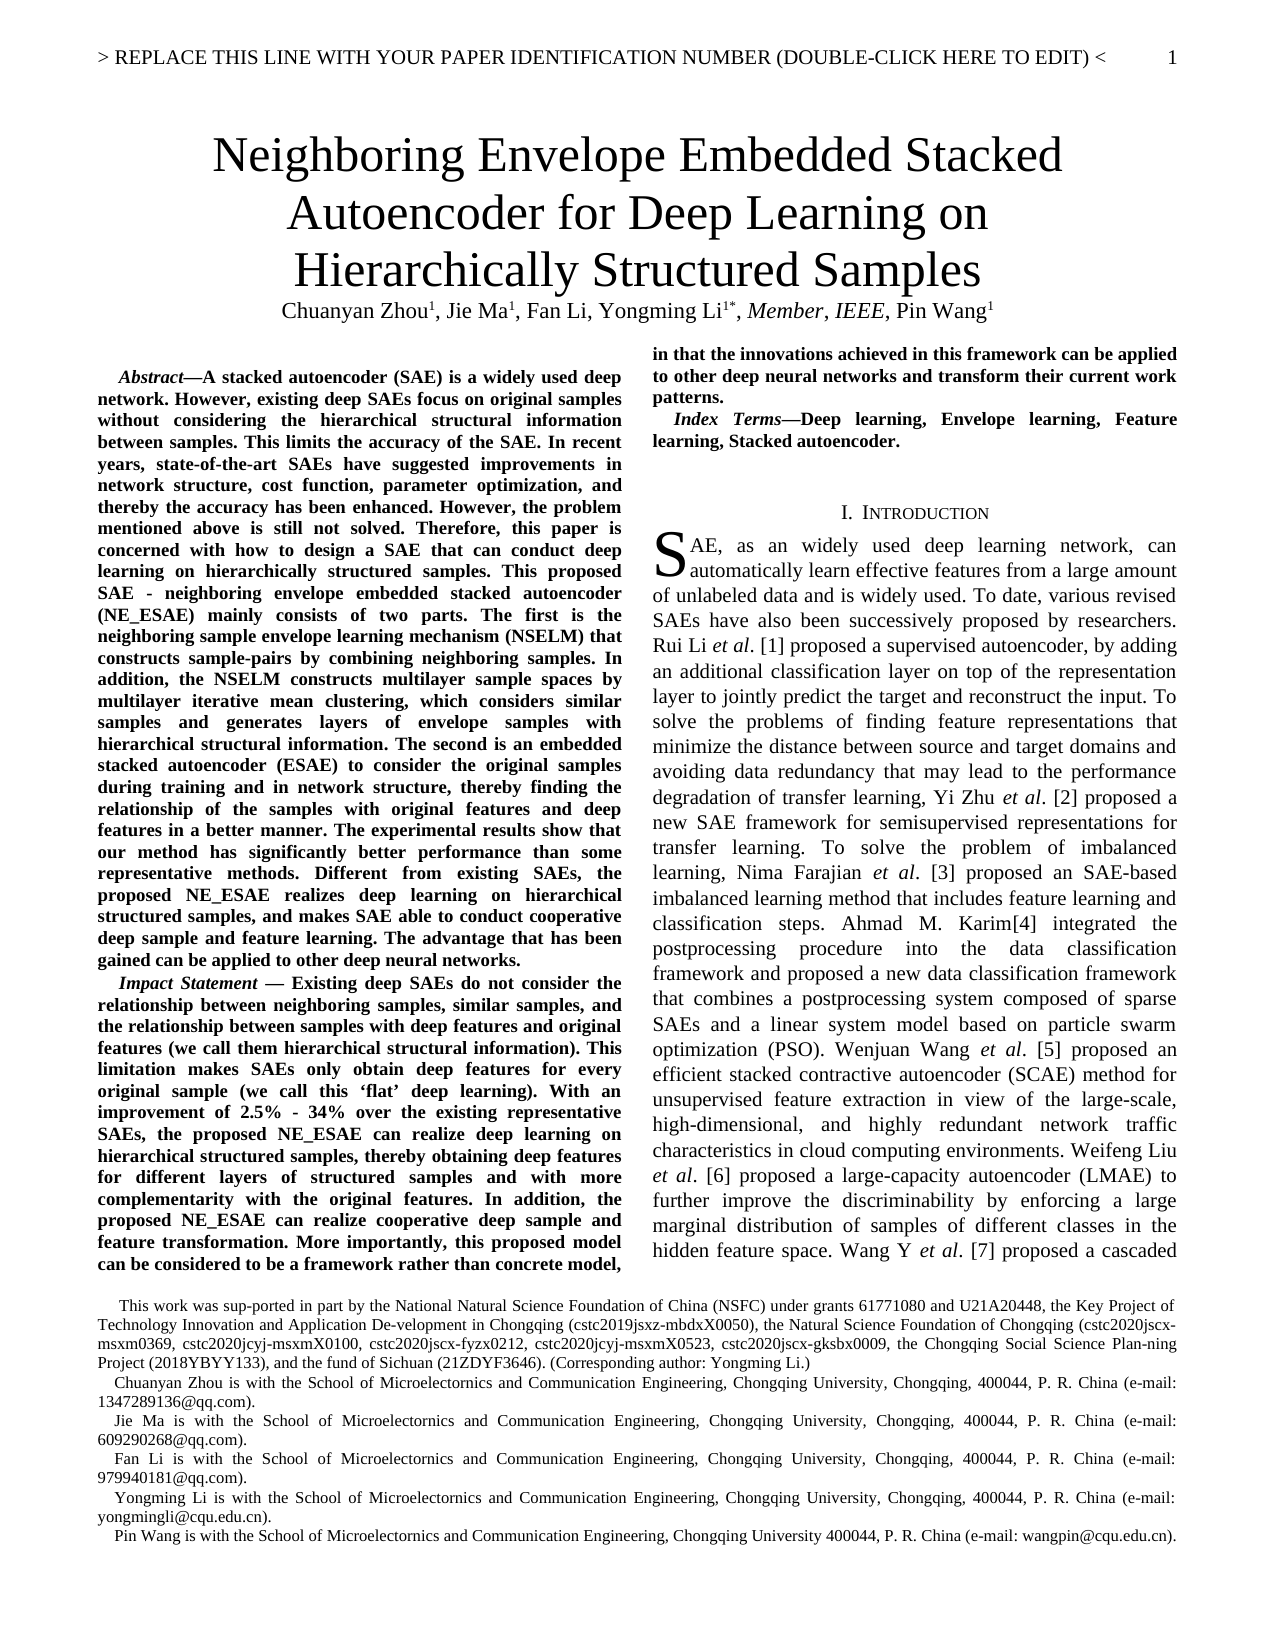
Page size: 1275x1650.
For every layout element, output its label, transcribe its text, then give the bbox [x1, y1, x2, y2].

text Chuanyan Zhou1, Jie Ma1, Fan Li, Yongming Li1*, Member, IEEE, Pin Wang1 [150, 297, 1125, 324]
text Impact Statement — Existing deep SAEs do not consider the relationship between neighboring samples, similar samples, and the relationship between samples with deep features and original features (we call them hierarchical structural information). This limitation makes SAEs only obtain deep features for every original sample (we call this ‘flat’ deep learning). With an improvement of 2.5% - 34% over the existing representative SAEs, the proposed NE_ESAE can realize deep learning on hierarchical structured samples, thereby obtaining deep features for different layers of structured samples and with more complementarity with the original features. In addition, the proposed NE_ESAE can realize cooperative deep sample and feature transformation. More importantly, this proposed model can be considered to be a framework rather than concrete model, in that the innovations achieved in this framework can be applied to other deep neural networks and transform their current work patterns. [97, 972, 622, 1274]
text Impact Statement — Existing deep SAEs do not consider the relationship between neighboring samples, similar samples, and the relationship between samples with deep features and original features (we call them hierarchical structural information). This limitation makes SAEs only obtain deep features for every original sample (we call this ‘flat’ deep learning). With an improvement of 2.5% - 34% over the existing representative SAEs, the proposed NE_ESAE can realize deep learning on hierarchical structured samples, thereby obtaining deep features for different layers of structured samples and with more complementarity with the original features. In addition, the proposed NE_ESAE can realize cooperative deep sample and feature transformation. More importantly, this proposed model can be considered to be a framework rather than concrete model, in that the innovations achieved in this framework can be applied to other deep neural networks and transform their current work patterns. [652, 105, 1177, 408]
title Neighboring Envelope Embedded Stacked Autoencoder for Deep Learning on Hierarchically Structured Samples [150, 125, 1125, 297]
text Abstract—A stacked autoencoder (SAE) is a widely used deep network. However, existing deep SAEs focus on original samples without considering the hierarchical structural information between samples. This limits the accuracy of the SAE. In recent years, state-of-the-art SAEs have suggested improvements in network structure, cost function, parameter optimization, and thereby the accuracy has been enhanced. However, the problem mentioned above is still not solved. Therefore, this paper is concerned with how to design a SAE that can conduct deep learning on hierarchically structured samples. This proposed SAE - neighboring envelope embedded stacked autoencoder (NE_ESAE) mainly consists of two parts. The first is the neighboring sample envelope learning mechanism (NSELM) that constructs sample-pairs by combining neighboring samples. In addition, the NSELM constructs multilayer sample spaces by multilayer iterative mean clustering, which considers similar samples and generates layers of envelope samples with hierarchical structural information. The second is an embedded stacked autoencoder (ESAE) to consider the original samples during training and in network structure, thereby finding the relationship of the samples with original features and deep features in a better manner. The experimental results show that our method has significantly better performance than some representative methods. Different from existing SAEs, the proposed NE_ESAE realizes deep learning on hierarchical structured samples, and makes SAE able to conduct cooperative deep sample and feature learning. The advantage that has been gained can be applied to other deep neural networks. [97, 366, 622, 970]
subtitle INTRODUCTION [652, 500, 1177, 524]
text Index Terms—Deep learning, Envelope learning, Feature learning, Stacked autoencoder. [652, 408, 1177, 451]
